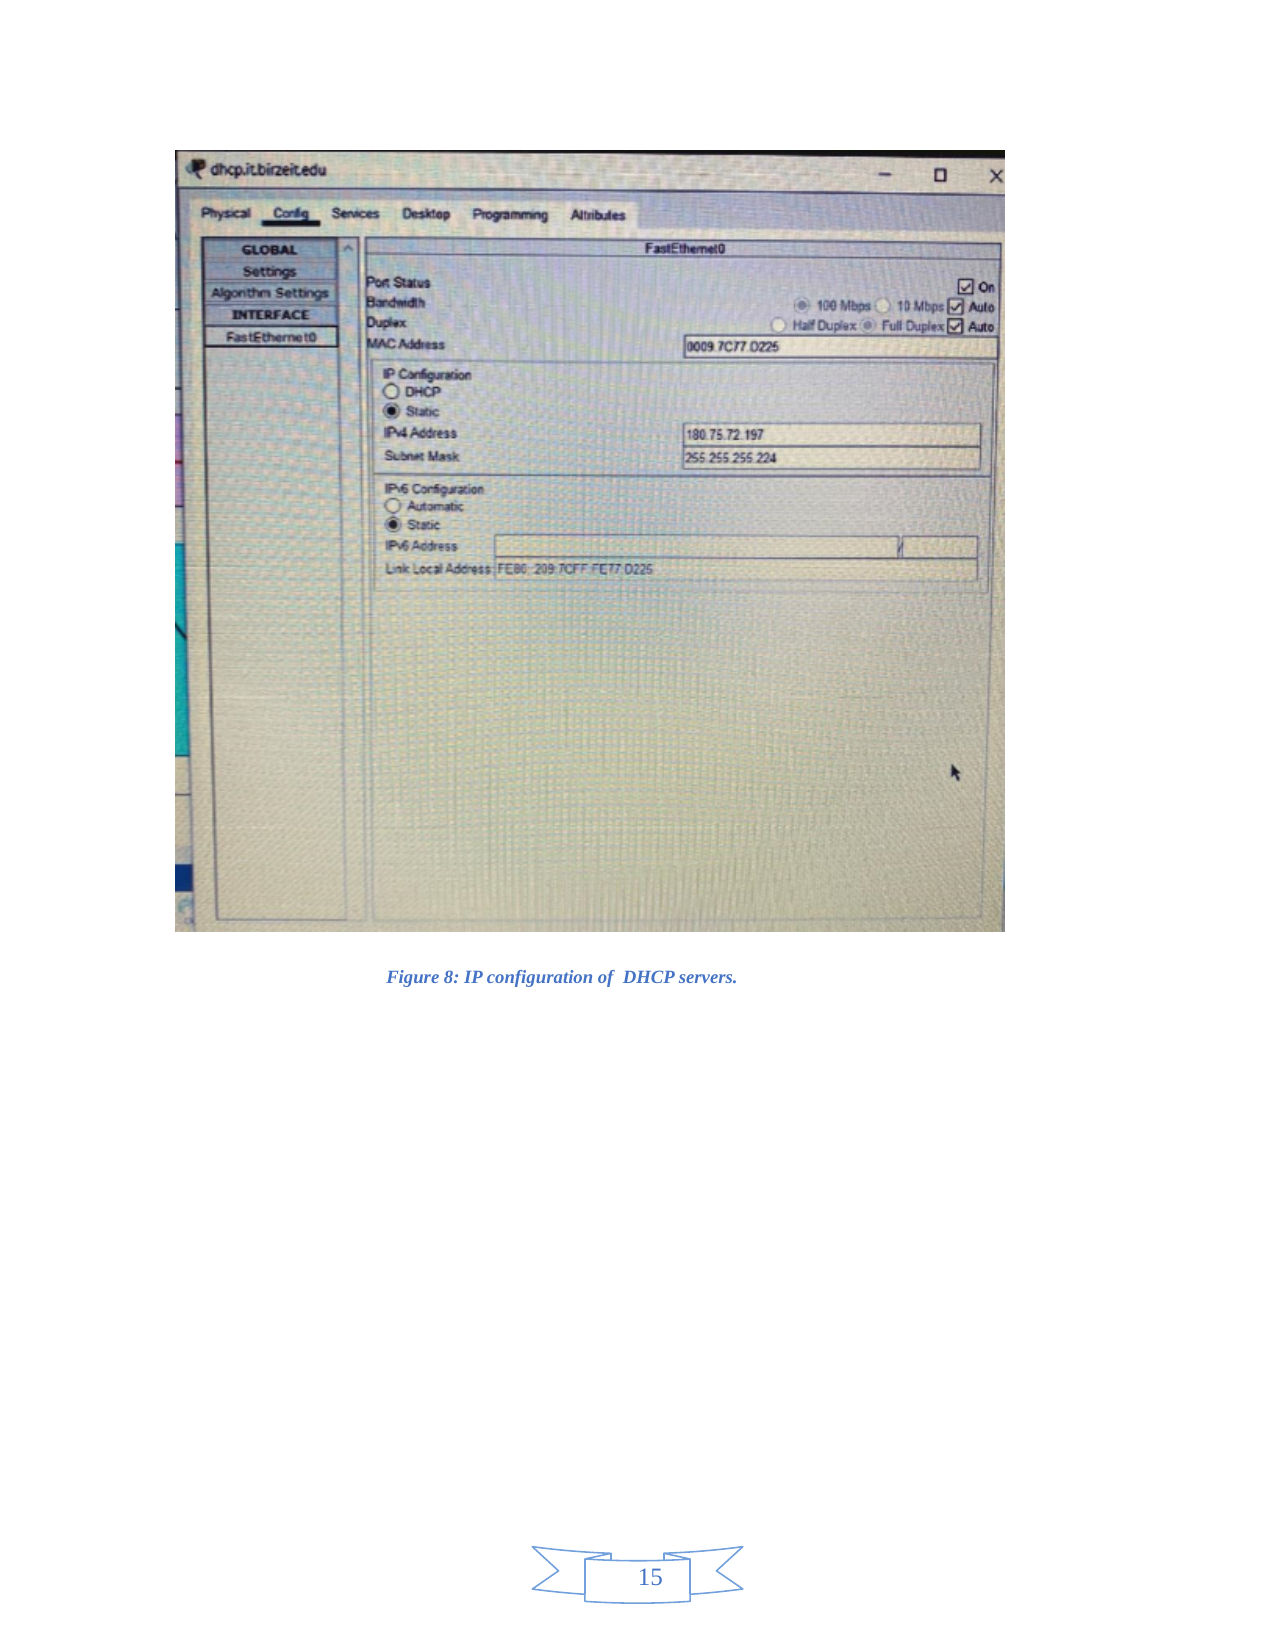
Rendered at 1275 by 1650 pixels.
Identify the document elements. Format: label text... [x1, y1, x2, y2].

text Figure 8: IP configuration of DHCP servers. [175, 966, 1125, 988]
picture [175, 150, 1005, 932]
